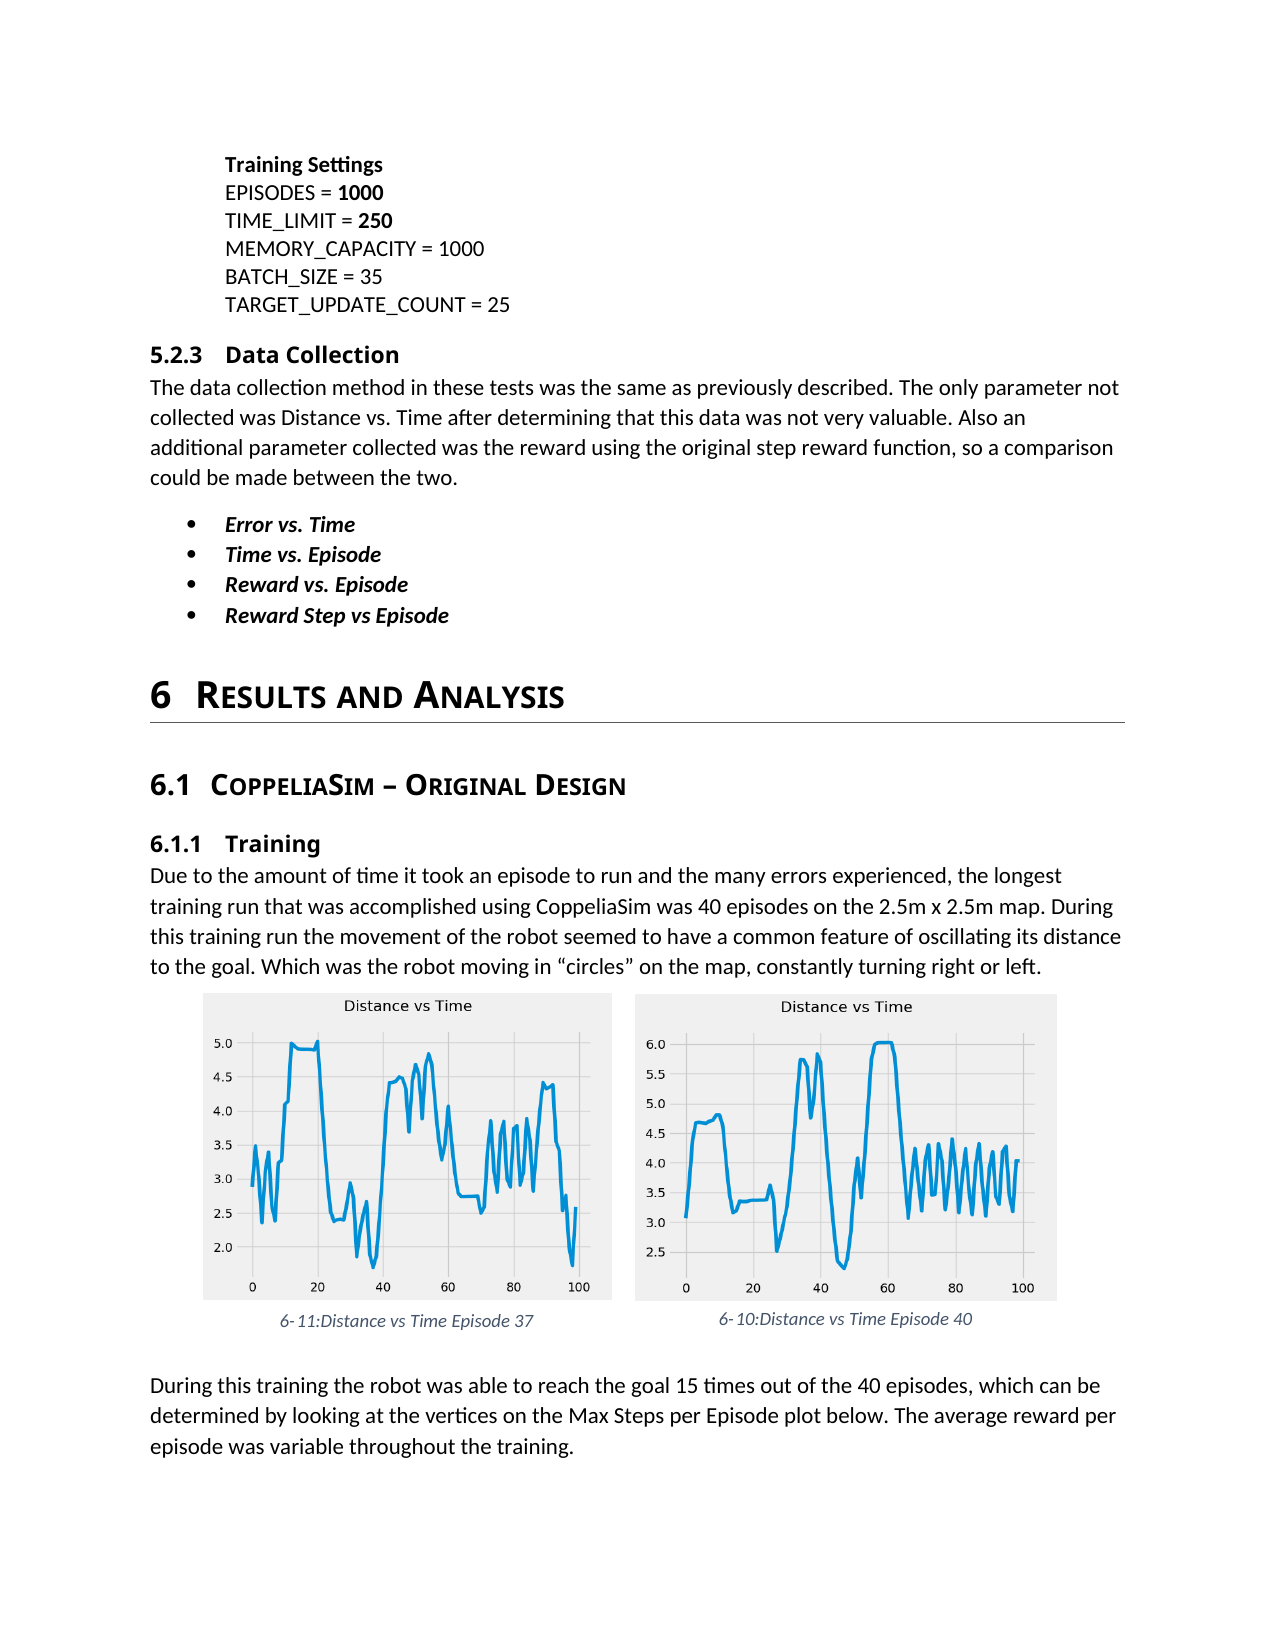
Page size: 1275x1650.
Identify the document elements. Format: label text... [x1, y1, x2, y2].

text Training Settings [225, 150, 1125, 178]
text TARGET_UPDATE_COUNT = 25 [225, 290, 1125, 318]
subtitle CoppeliaSim – Original Design [150, 764, 1125, 804]
picture [203, 993, 612, 1300]
text EPISODES = 1000 [225, 178, 1125, 206]
subtitle Results and Analysis [150, 668, 1125, 722]
list Reward vs. Episode [187, 571, 1125, 599]
picture [635, 994, 1057, 1301]
text The data collection method in these tests was the same as previously described. The only parameter not collected was Distance vs. Time after determining that this data was not very valuable. Also an additional parameter collected was the reward using the original step reward function, so a comparison could be made between the two. [150, 373, 1125, 491]
text TIME_LIMIT = 250 [225, 206, 1125, 234]
subtitle Training [150, 828, 1125, 859]
text MEMORY_CAPACITY = 1000 [225, 234, 1125, 262]
subtitle Data Collection [150, 339, 1125, 370]
text BATCH_SIZE = 35 [225, 262, 1125, 290]
list Time vs. Episode [187, 540, 1125, 568]
list Reward Step vs Episode [187, 601, 1125, 629]
text Due to the amount of time it took an episode to run and the many errors experienced, the longest training run that was accomplished using CoppeliaSim was 40 episodes on the 2.5m x 2.5m map. During this training run the movement of the robot seemed to have a common feature of oscillating its distance to the goal. Which was the robot moving in “circles” on the map, constantly turning right or left. [150, 862, 1125, 980]
list Error vs. Time [187, 510, 1125, 538]
